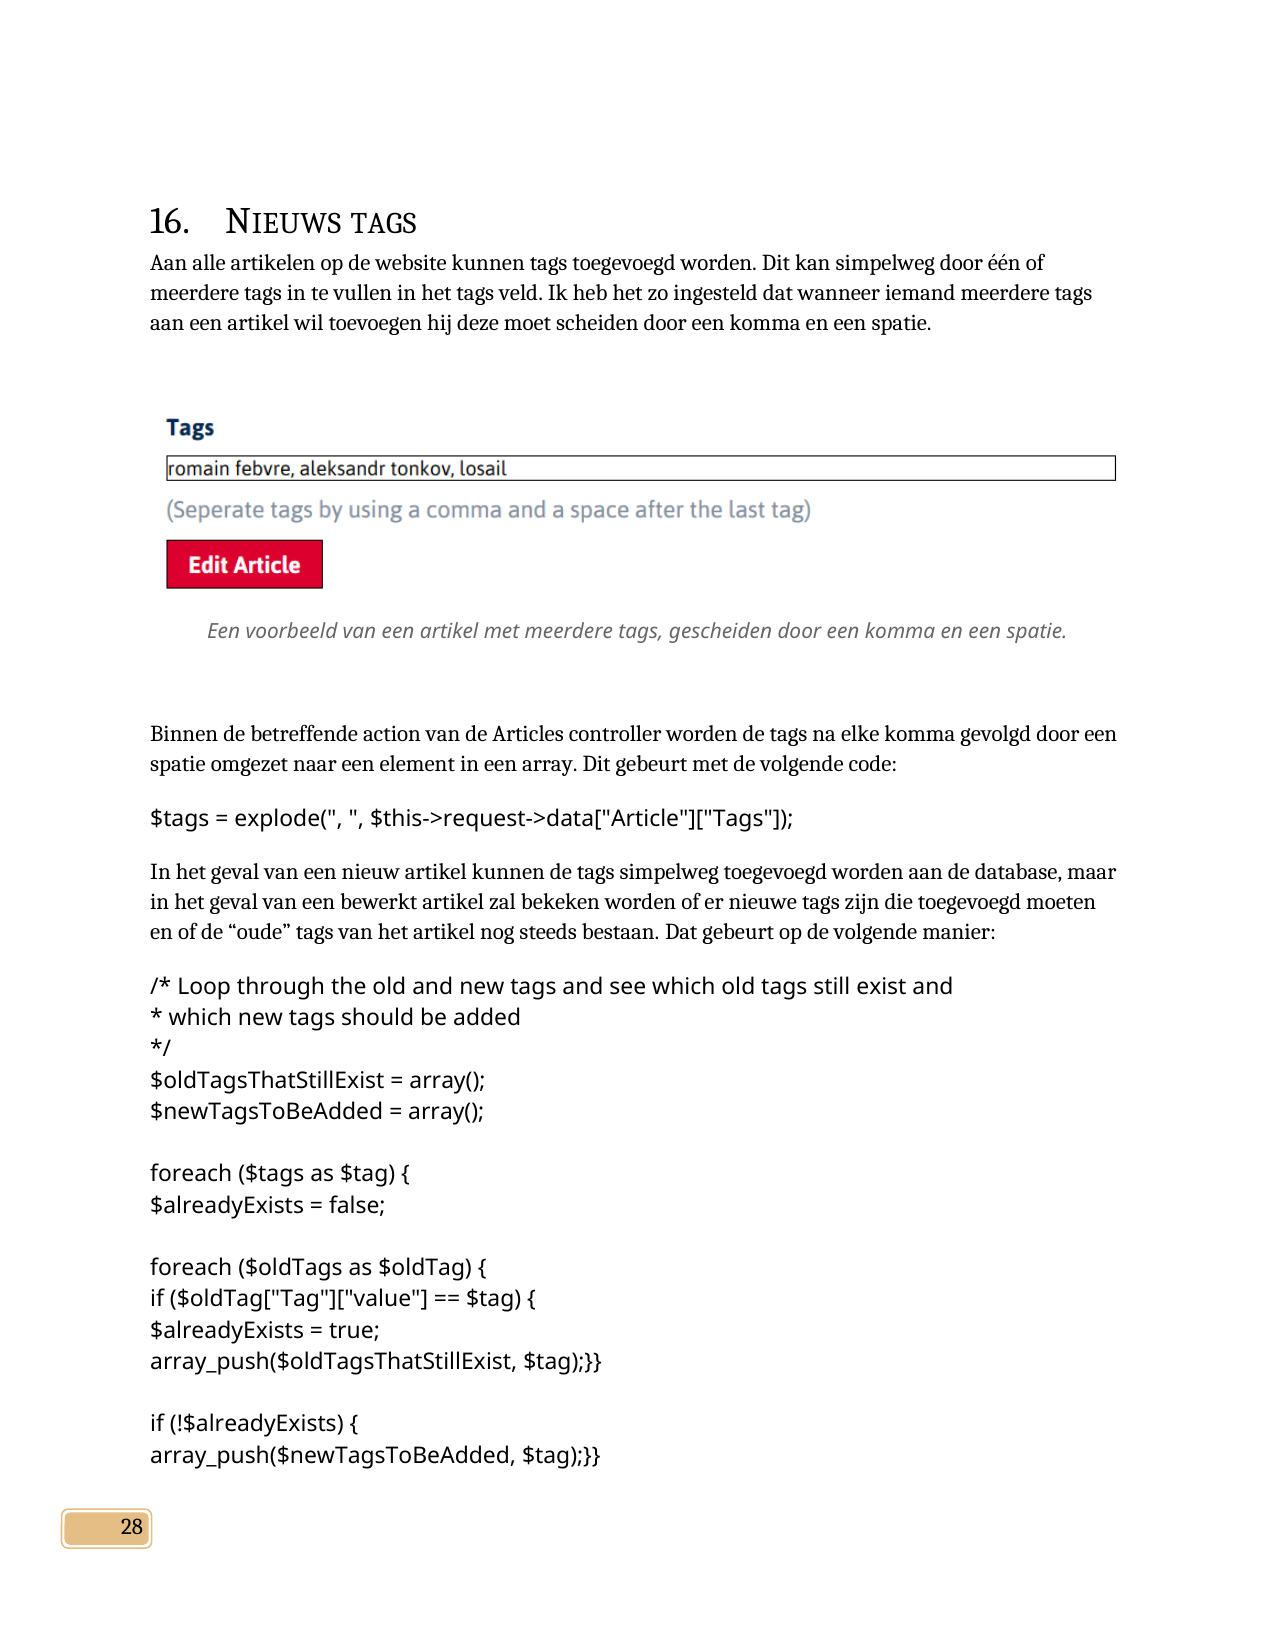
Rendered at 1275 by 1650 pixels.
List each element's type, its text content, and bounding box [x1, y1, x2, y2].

text * which new tags should be added [150, 1001, 1125, 1032]
picture [150, 412, 1125, 592]
text */ [150, 1032, 1125, 1064]
text /* Loop through the old and new tags and see which old tags still exist and [150, 970, 1125, 1001]
text Een voorbeeld van een artikel met meerdere tags, gescheiden door een komma en een spatie. [150, 616, 1125, 644]
text if (!$alreadyExists) { [150, 1407, 1125, 1439]
text $alreadyExists = false; [150, 1189, 1125, 1220]
text foreach ($tags as $tag) { [150, 1157, 1125, 1189]
text Aan alle artikelen op de website kunnen tags toegevoegd worden. Dit kan simpelweg door één of meerdere tags in te vullen in het tags veld. Ik heb het zo ingesteld dat wanneer iemand meerdere tags aan een artikel wil toevoegen hij deze moet scheiden door een komma en een spatie. [150, 249, 1125, 336]
text $alreadyExists = true; [150, 1314, 1125, 1345]
text Binnen de betreffende action van de Articles controller worden de tags na elke komma gevolgd door een spatie omgezet naar een element in een array. Dit gebeurt met de volgende code: [150, 720, 1125, 777]
subtitle Nieuws tags [150, 200, 1125, 243]
text array_push($oldTagsThatStillExist, $tag);}} [150, 1345, 1125, 1376]
text $tags = explode(", ", $this->request->data["Article"]["Tags"]); [150, 802, 1125, 833]
text $oldTagsThatStillExist = array(); [150, 1064, 1125, 1095]
text if ($oldTag["Tag"]["value"] == $tag) { [150, 1282, 1125, 1314]
text array_push($newTagsToBeAdded, $tag);}} [150, 1439, 1125, 1470]
text In het geval van een nieuw artikel kunnen de tags simpelweg toegevoegd worden aan de database, maar in het geval van een bewerkt artikel zal bekeken worden of er nieuwe tags zijn die toegevoegd moeten en of de “oude” tags van het artikel nog steeds bestaan. Dat gebeurt op de volgende manier: [150, 858, 1125, 945]
text $newTagsToBeAdded = array(); [150, 1095, 1125, 1126]
text foreach ($oldTags as $oldTag) { [150, 1251, 1125, 1282]
